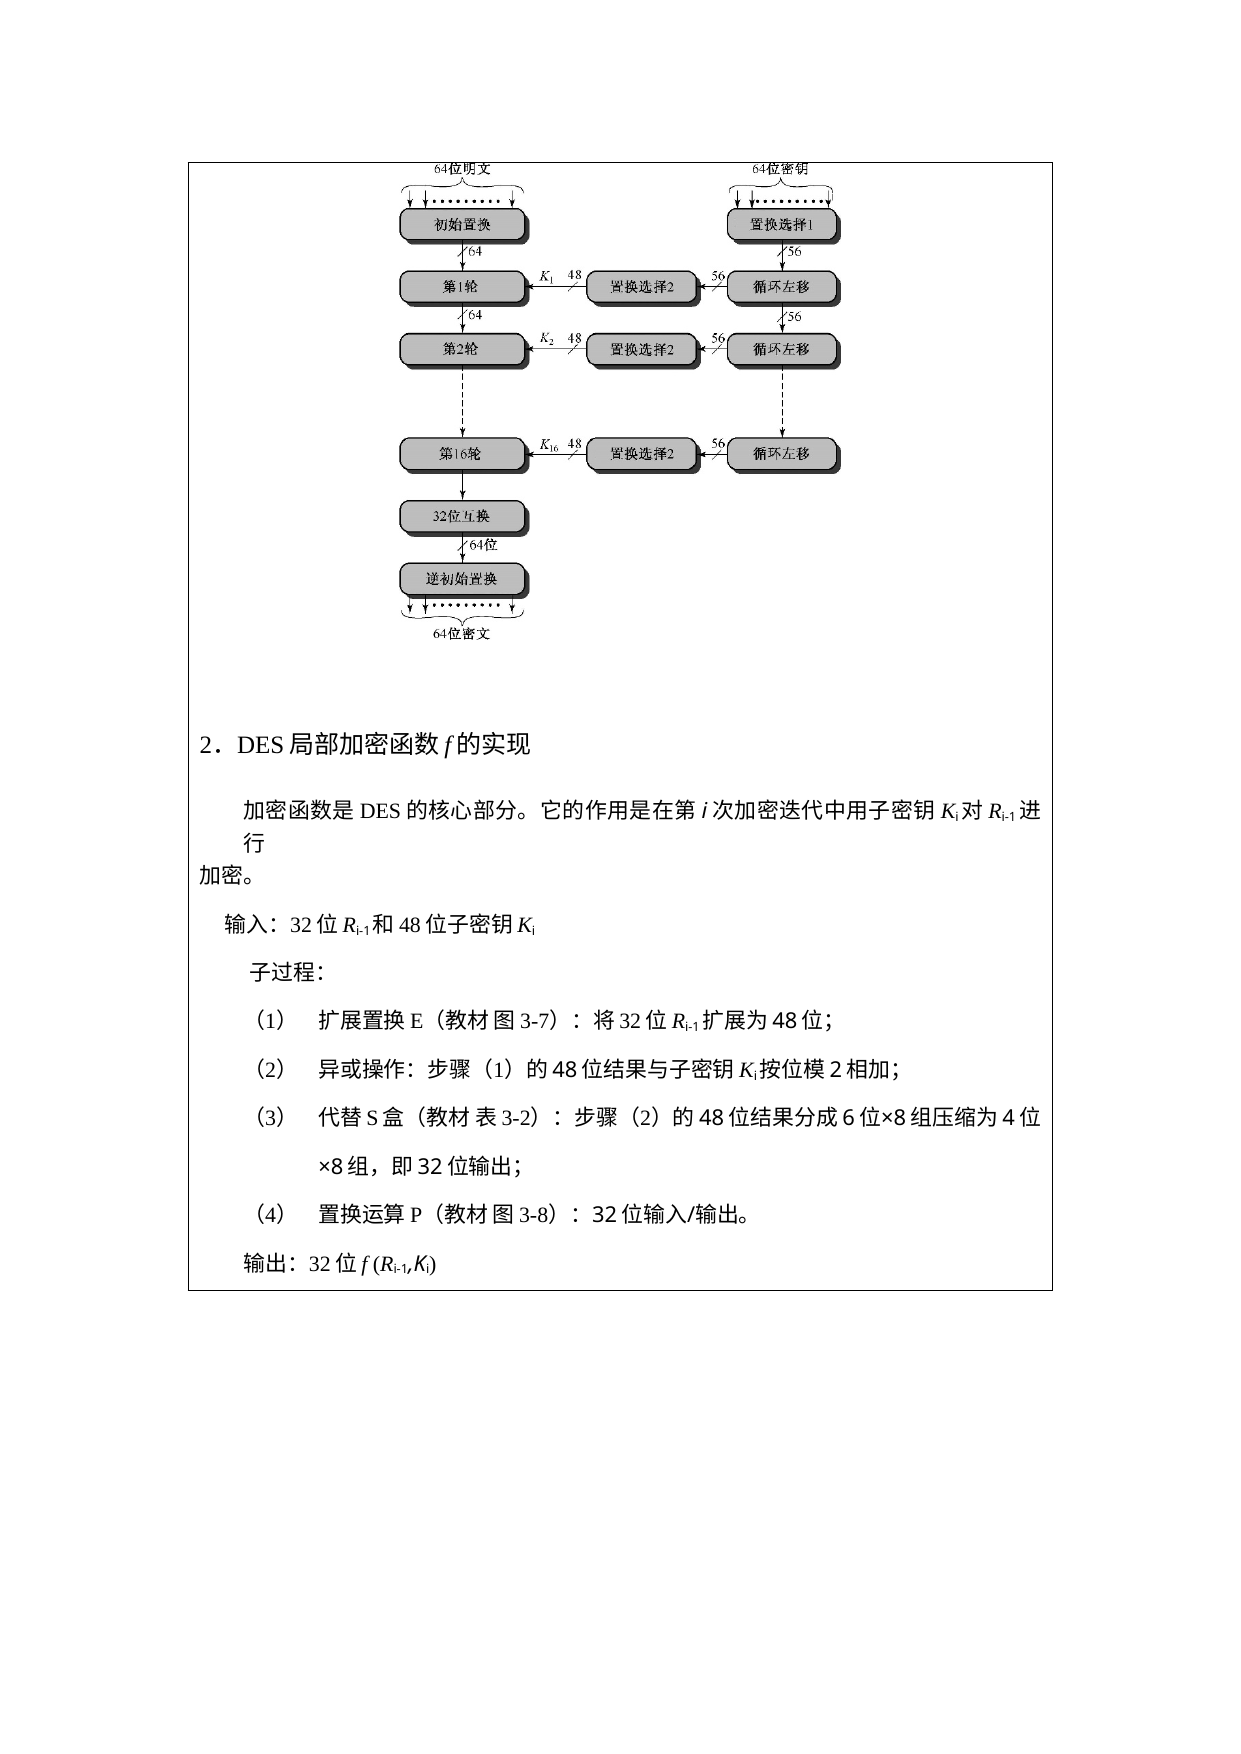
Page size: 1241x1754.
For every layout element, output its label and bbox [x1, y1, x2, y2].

table_cell [189, 163, 1052, 1290]
picture [399, 163, 841, 640]
